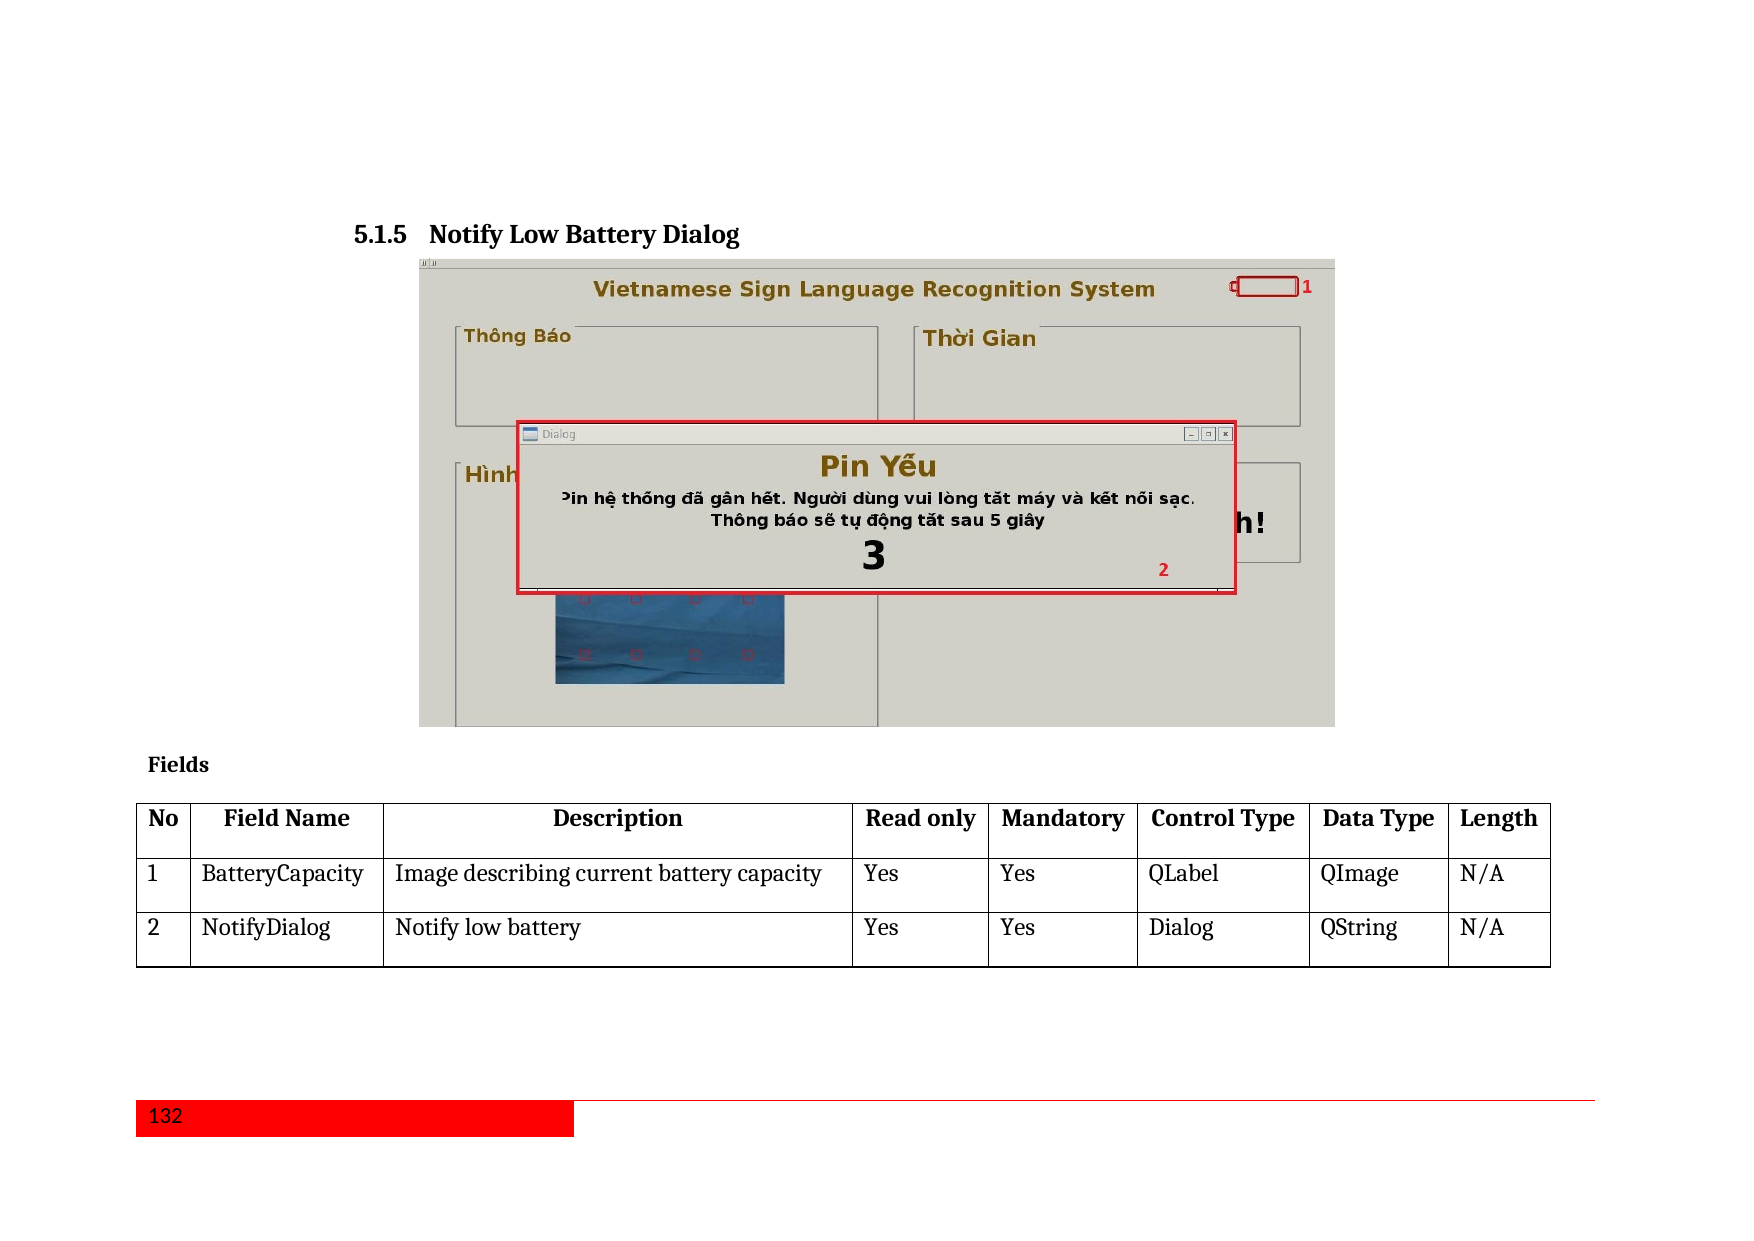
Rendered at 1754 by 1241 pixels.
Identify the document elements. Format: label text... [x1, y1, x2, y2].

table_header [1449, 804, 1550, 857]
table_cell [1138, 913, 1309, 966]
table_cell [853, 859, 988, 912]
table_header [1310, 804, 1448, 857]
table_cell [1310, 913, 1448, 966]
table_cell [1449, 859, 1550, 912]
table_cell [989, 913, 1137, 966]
text Fields [148, 752, 1606, 778]
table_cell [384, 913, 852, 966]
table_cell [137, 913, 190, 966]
picture [419, 258, 1335, 727]
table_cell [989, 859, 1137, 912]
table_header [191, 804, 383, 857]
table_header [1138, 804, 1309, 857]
subtitle Notify Low Battery Dialog [354, 219, 1606, 250]
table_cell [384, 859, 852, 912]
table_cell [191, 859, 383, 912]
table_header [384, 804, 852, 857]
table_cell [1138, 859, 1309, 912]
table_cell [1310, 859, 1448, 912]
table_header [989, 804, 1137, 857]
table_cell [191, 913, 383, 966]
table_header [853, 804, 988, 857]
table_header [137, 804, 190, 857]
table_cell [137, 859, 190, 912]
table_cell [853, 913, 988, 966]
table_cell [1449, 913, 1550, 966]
